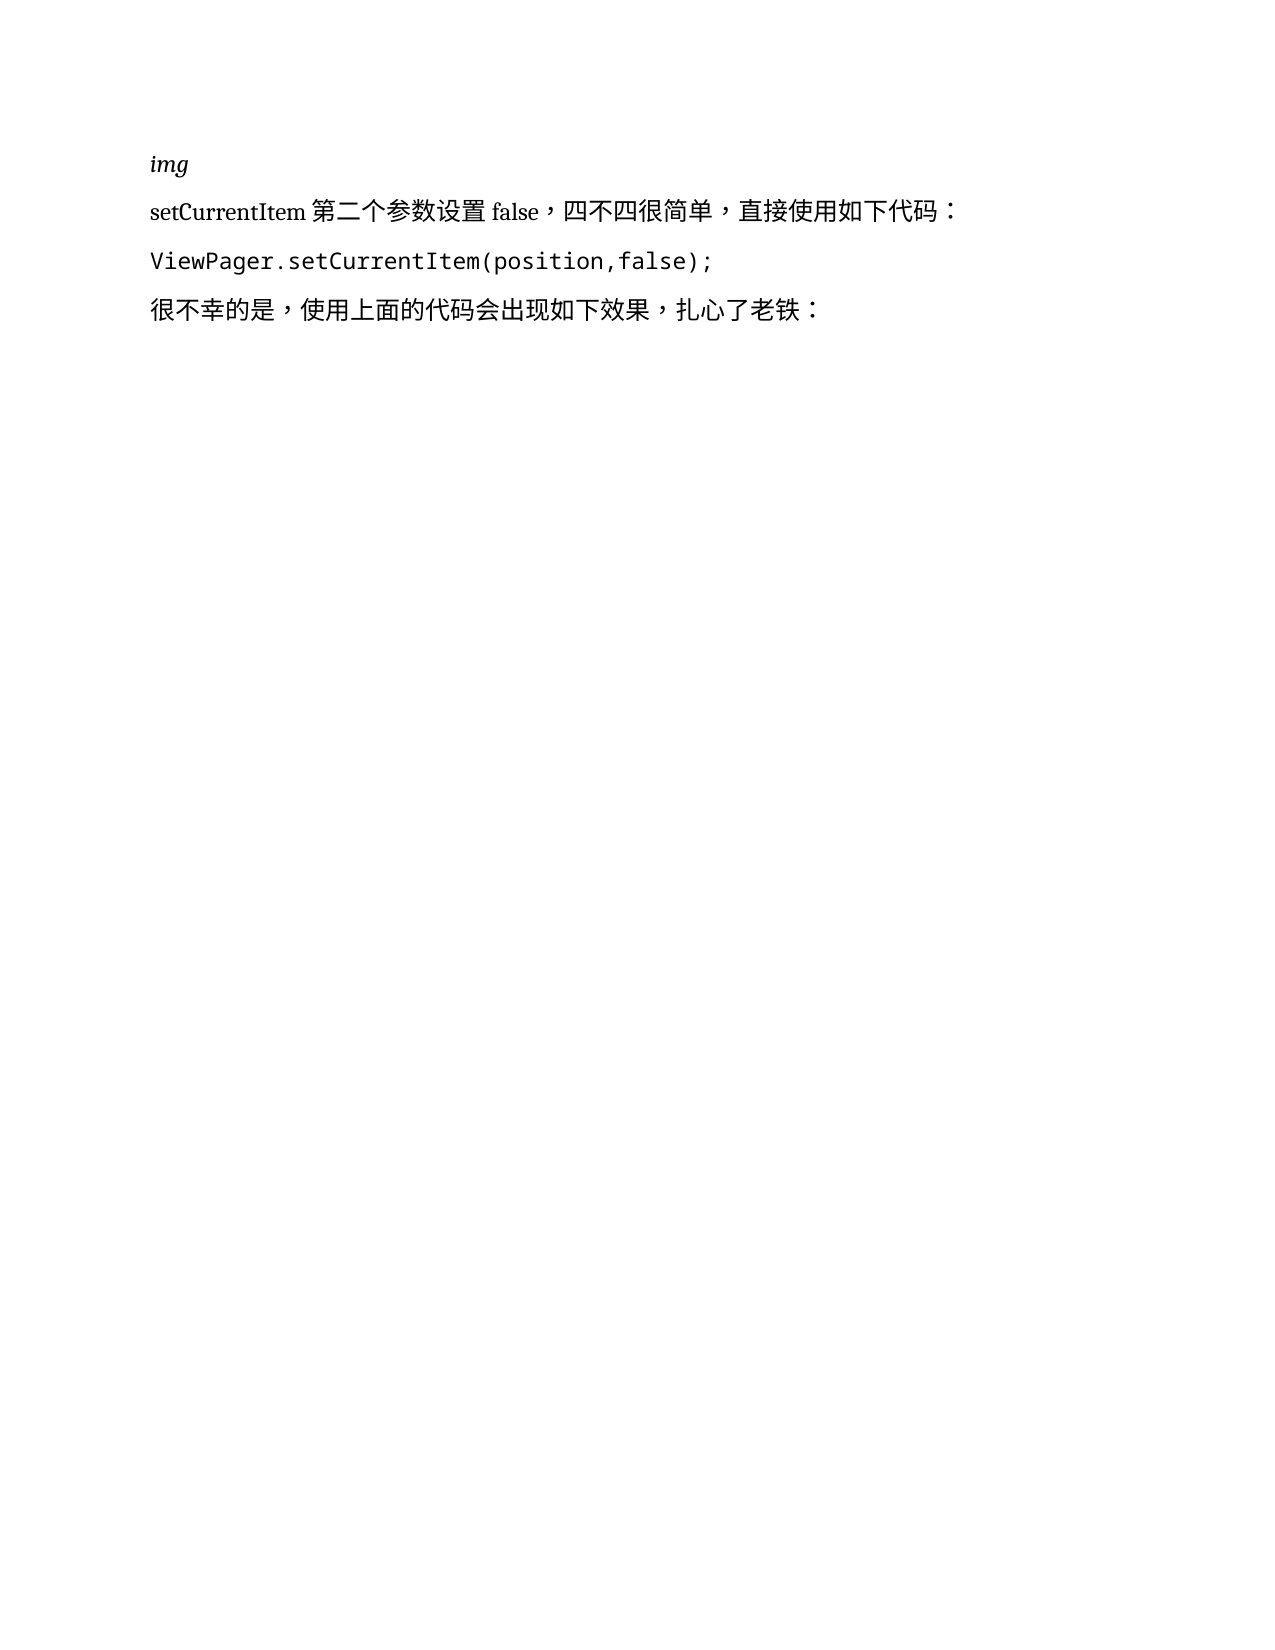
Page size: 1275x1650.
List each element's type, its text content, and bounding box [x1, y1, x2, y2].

text ViewPager.setCurrentItem(position,false); [150, 245, 1125, 276]
text img [150, 150, 1125, 179]
text 很不幸的是，使用上面的代码会出现如下效果，扎心了老铁： [150, 297, 1125, 326]
text setCurrentItem第二个参数设置false，四不四很简单，直接使用如下代码： [150, 197, 1125, 226]
